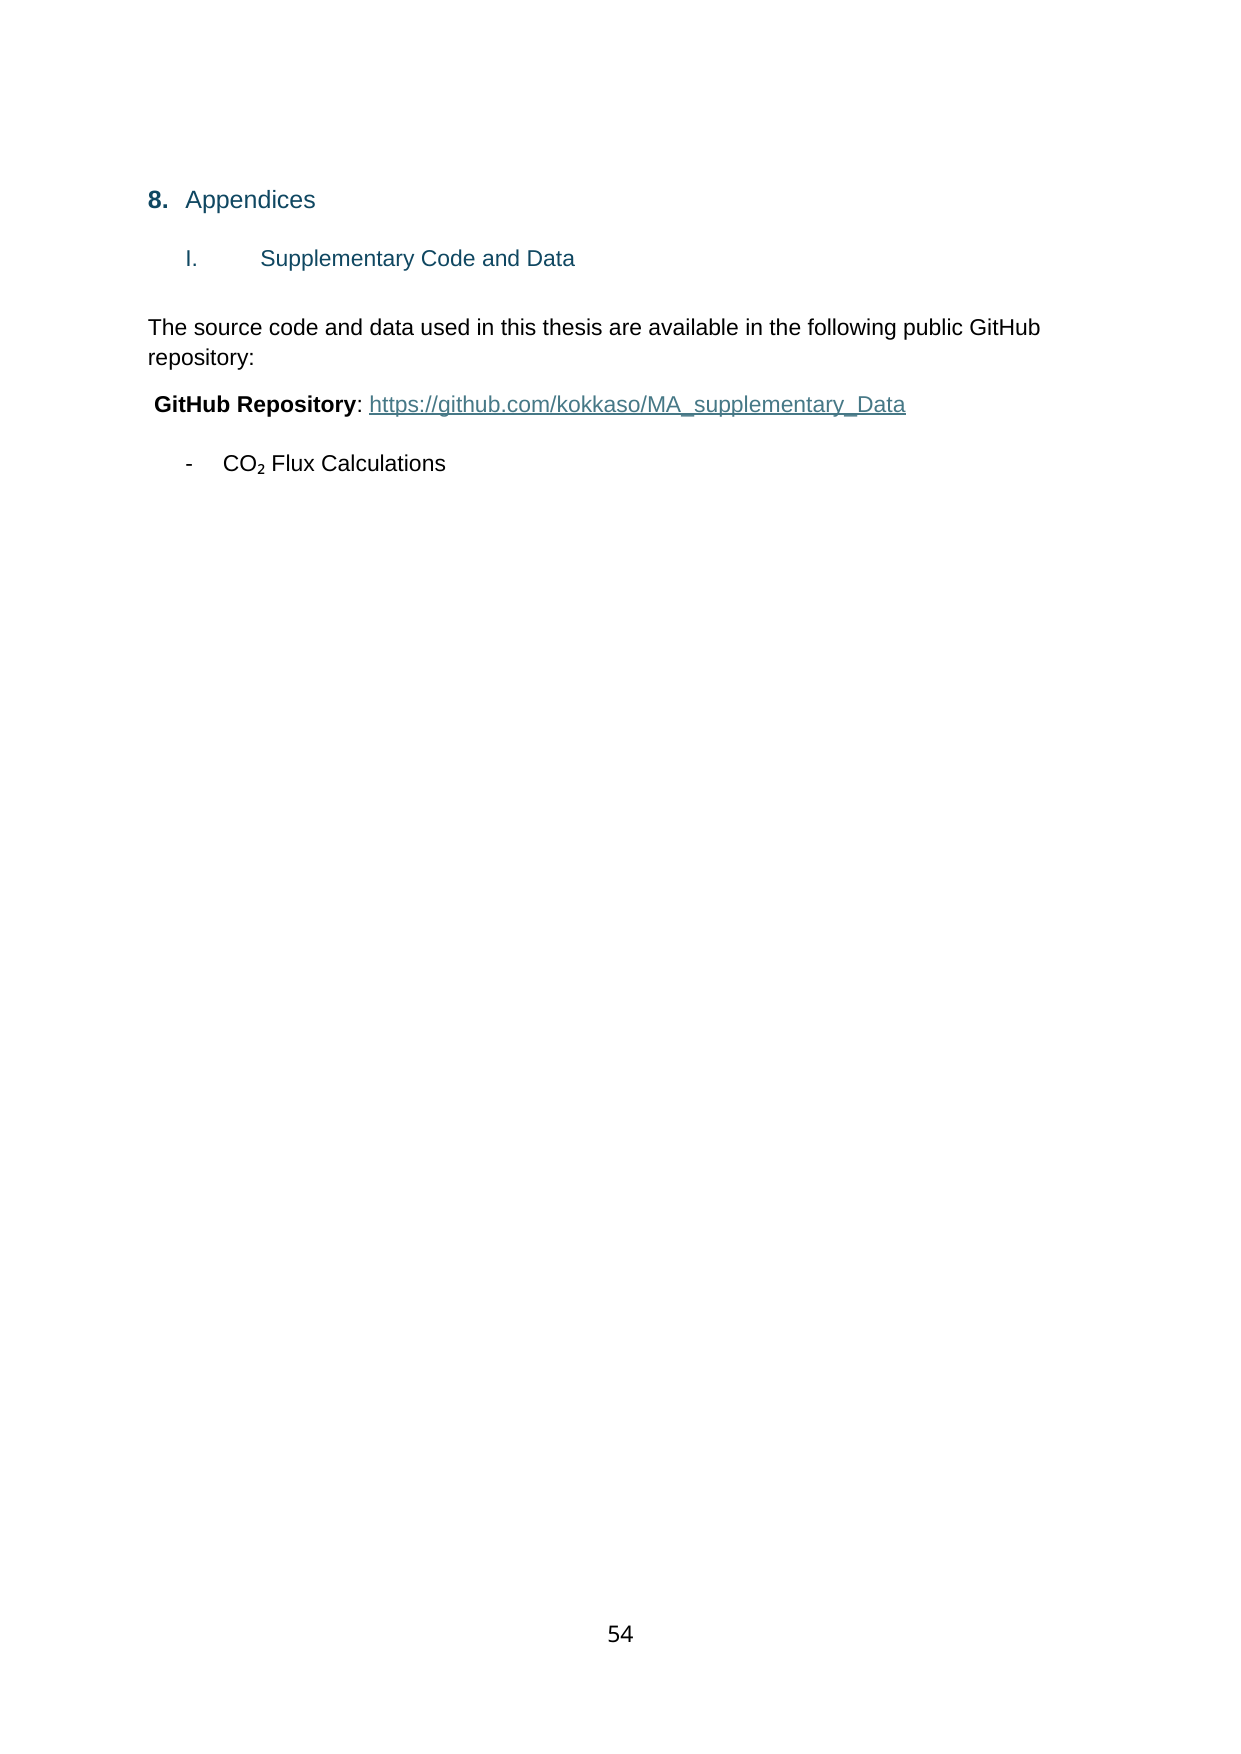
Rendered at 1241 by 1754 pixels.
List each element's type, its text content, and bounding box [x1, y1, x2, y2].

text GitHub Repository: https://github.com/kokkaso/MA_supplementary_Data [148, 391, 1093, 417]
subtitle Supplementary Code and Data [185, 245, 1093, 271]
subtitle Appendices [148, 185, 1093, 214]
text The source code and data used in this thesis are available in the following public GitHub repository: [148, 313, 1093, 370]
list CO₂ Flux Calculations [185, 448, 1093, 476]
